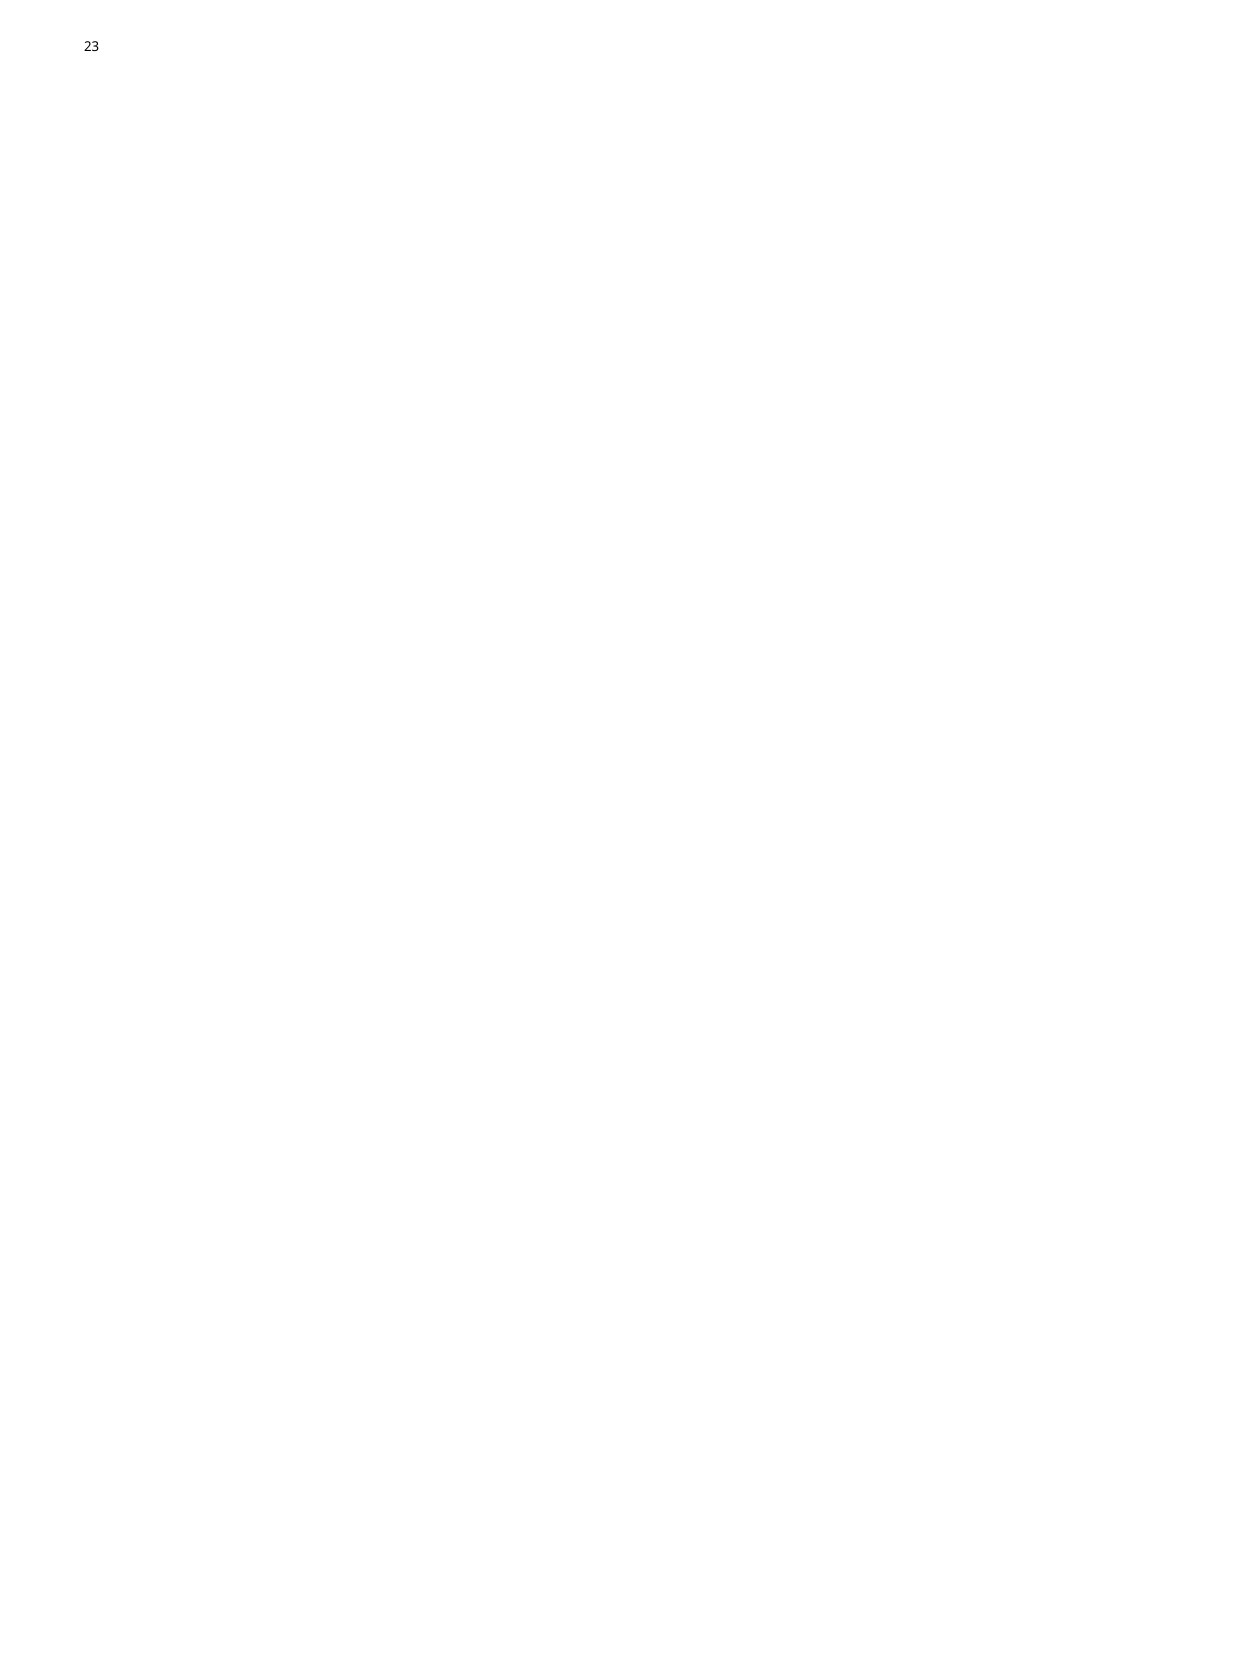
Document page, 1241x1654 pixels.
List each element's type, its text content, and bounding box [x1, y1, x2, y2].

text 23 [84, 34, 1165, 56]
